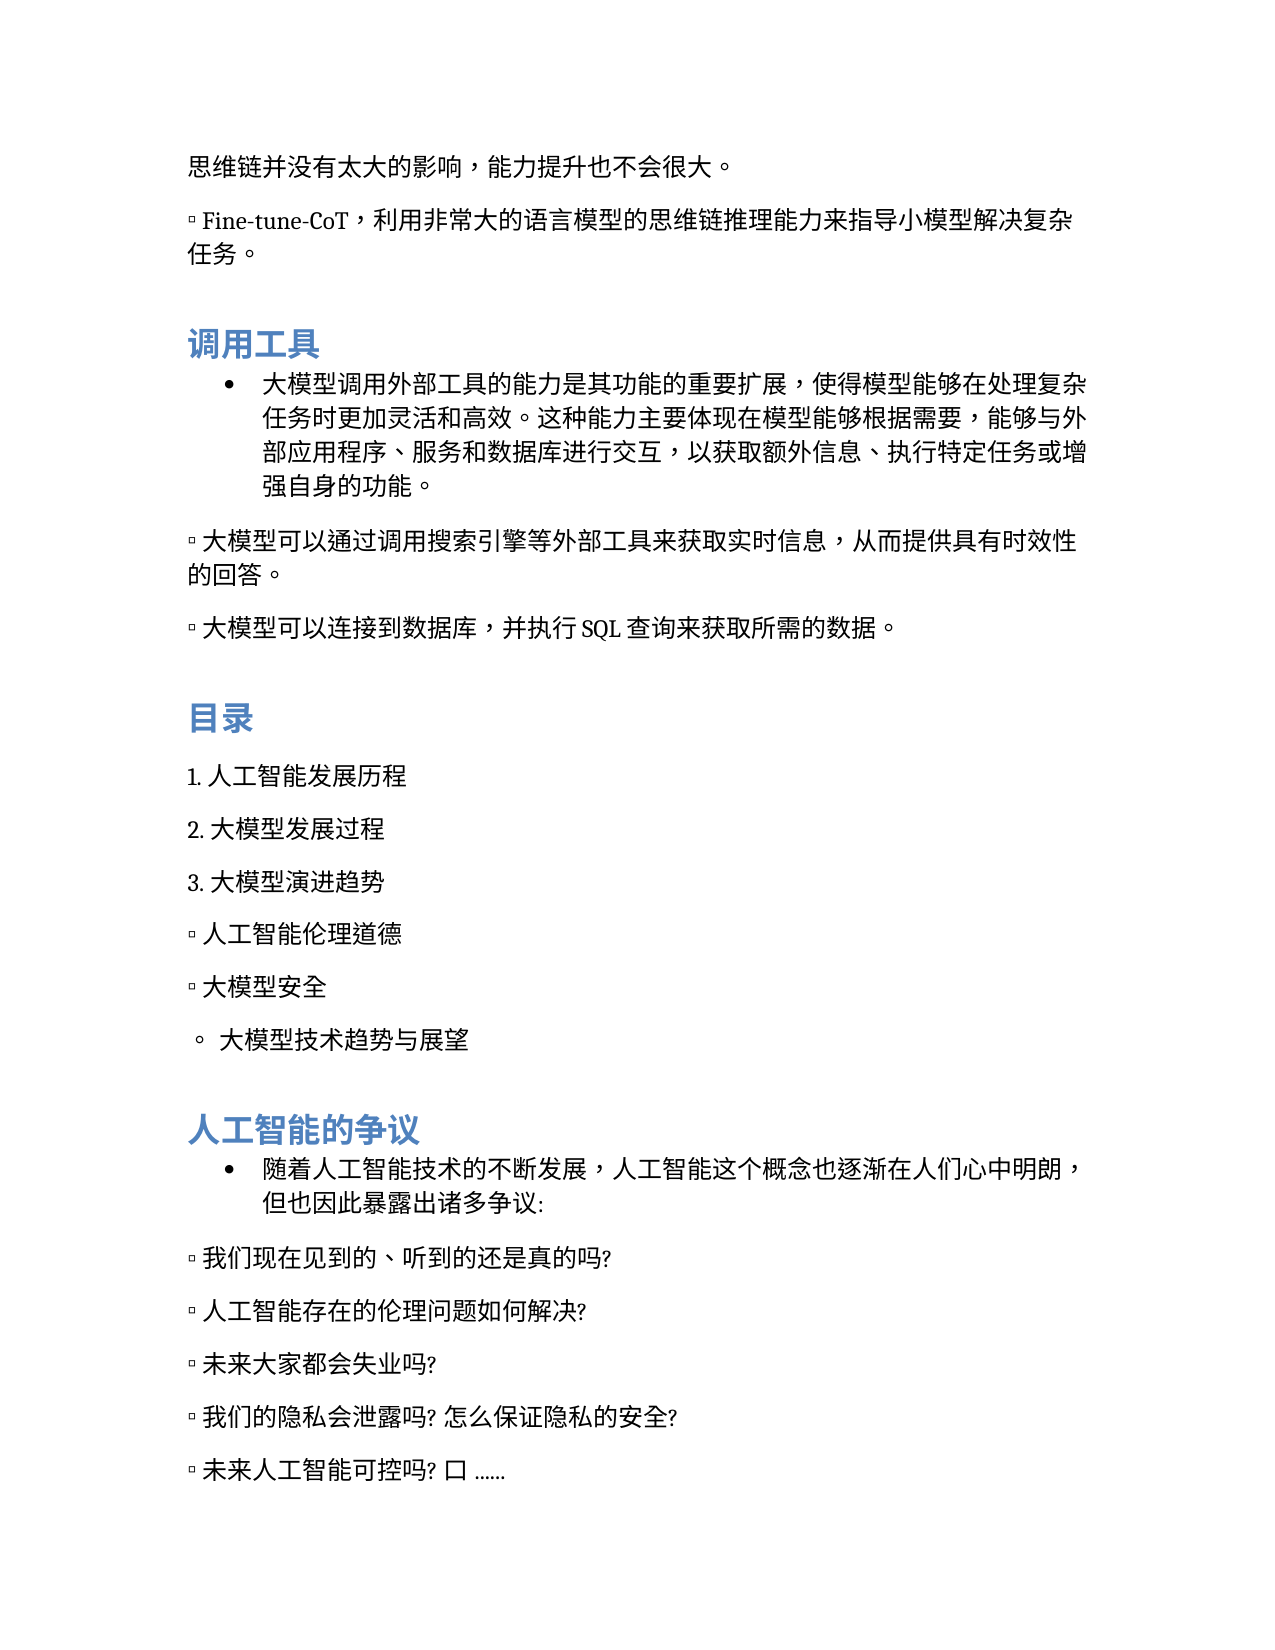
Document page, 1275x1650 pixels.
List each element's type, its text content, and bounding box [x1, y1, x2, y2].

list 随着人工智能技术的不断发展，人工智能这个概念也逐渐在人们心中明朗，但也因此暴露出诸多争议: [225, 1152, 1087, 1220]
text 2. 大模型发展过程 [187, 811, 1087, 845]
text 我们现在见到的、听到的还是真的吗? [187, 1241, 1087, 1275]
text 大模型可以连接到数据库，并执行SQL查询来获取所需的数据。 [187, 610, 1087, 644]
text 大模型安全 [187, 970, 1087, 1004]
text 。 大模型技术趋势与展望 [187, 1023, 1087, 1057]
text 人工智能伦理道德 [187, 917, 1087, 951]
text 1. 人工智能发展历程 [187, 758, 1087, 793]
subtitle 人工智能的争议 [187, 1107, 1087, 1152]
text 大模型可以通过调用搜索引擎等外部工具来获取实时信息，从而提供具有时效性的回答。 [187, 523, 1087, 592]
text 未来大家都会失业吗? [187, 1347, 1087, 1381]
text 思维链并没有太大的影响，能力提升也不会很大。 [187, 150, 1087, 184]
text 人工智能存在的伦理问题如何解决? [187, 1294, 1087, 1328]
text 3. 大模型演进趋势 [187, 864, 1087, 898]
list 大模型调用外部工具的能力是其功能的重要扩展，使得模型能够在处理复杂任务时更加灵活和高效。这种能力主要体现在模型能够根据需要，能够与外部应用程序、服务和数据库进行交互，以获取额外信息、执行特定任务或增强自身的功能。 [225, 366, 1087, 503]
text Fine-tune-CoT，利用非常大的语言模型的思维链推理能力来指导小模型解决复杂任务。 [187, 203, 1087, 271]
subtitle 调用工具 [187, 321, 1087, 366]
text 未来人工智能可控吗? 口 ...... [187, 1452, 1087, 1486]
subtitle 目录 [187, 694, 1087, 740]
text 我们的隐私会泄露吗? 怎么保证隐私的安全? [187, 1399, 1087, 1433]
